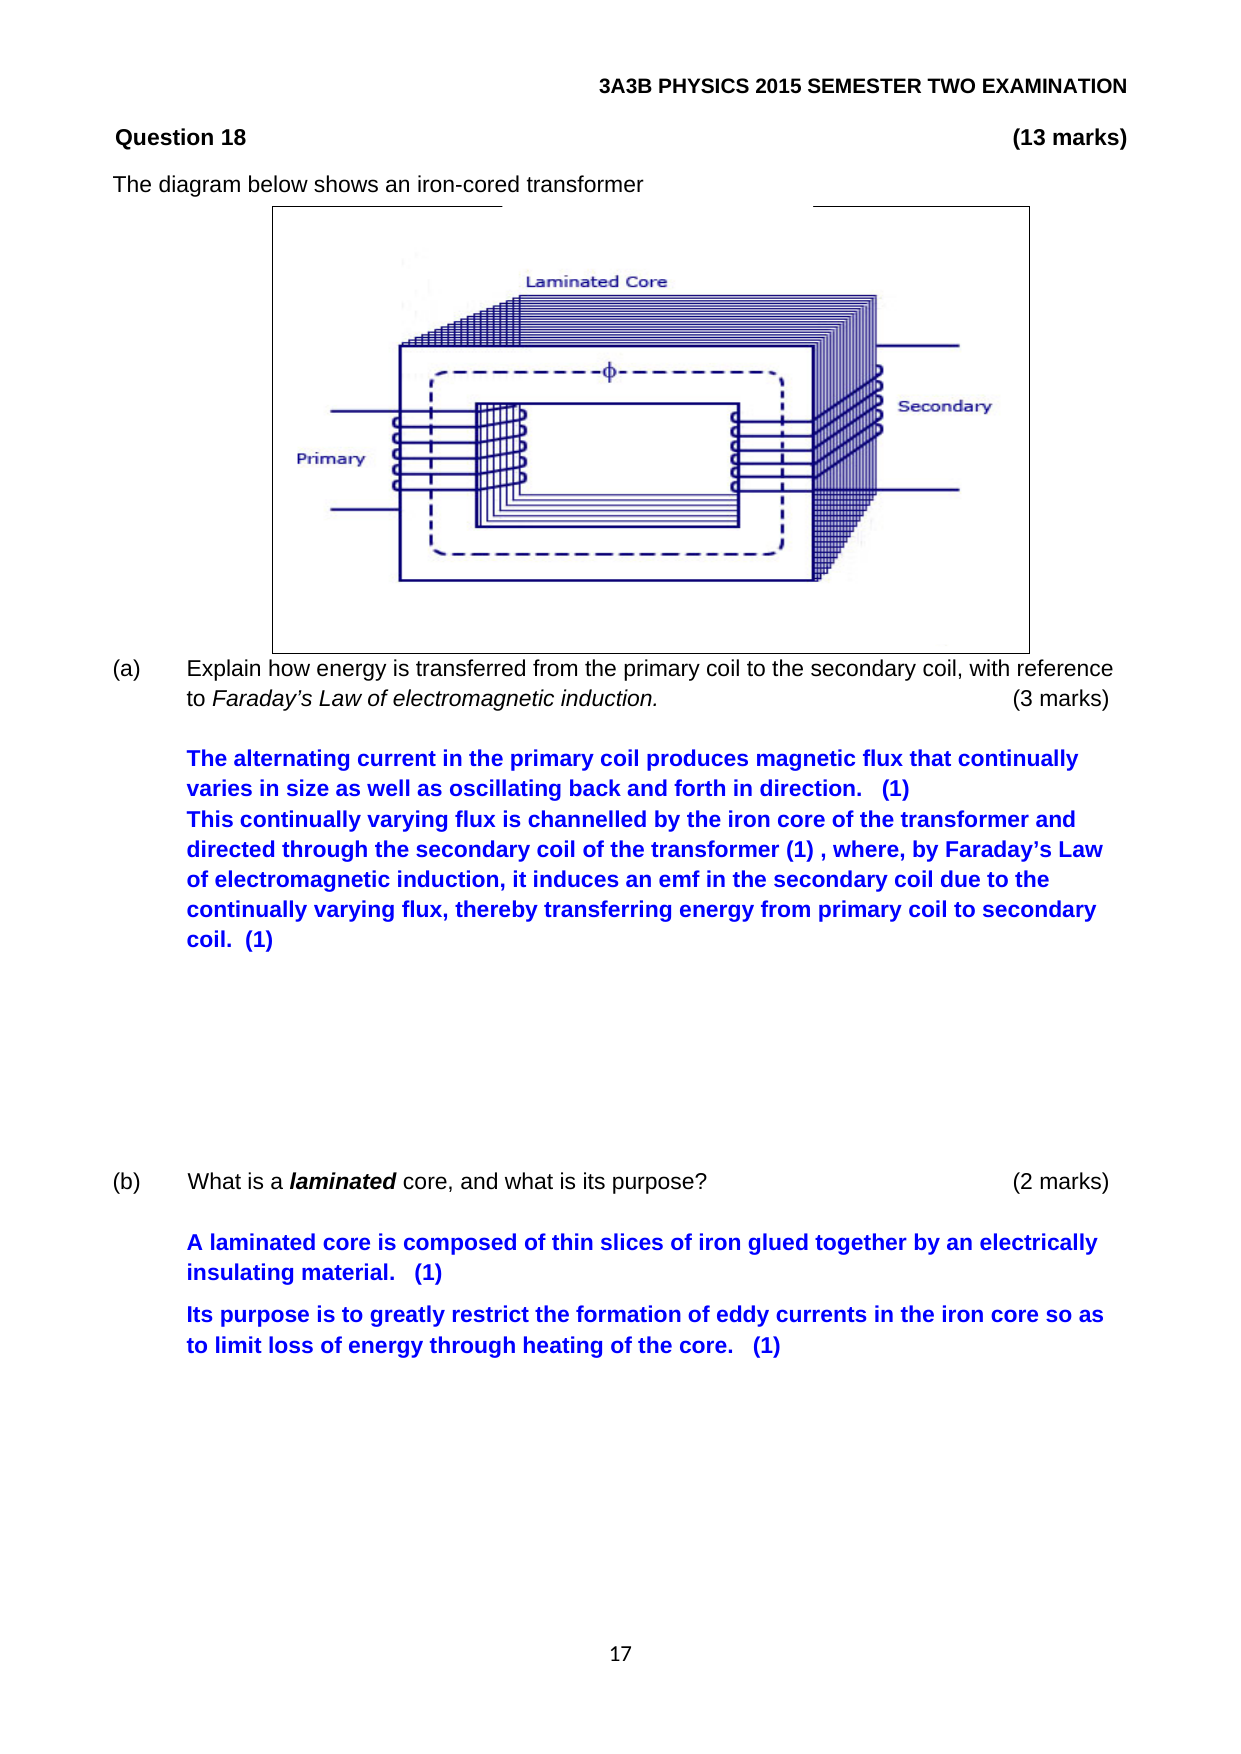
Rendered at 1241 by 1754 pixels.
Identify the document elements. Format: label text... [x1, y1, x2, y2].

text The alternating current in the primary coil produces magnetic flux that continually varies in size as well as oscillating back and forth in direction. (1) [112, 745, 1128, 802]
text (b) What is a laminated core, and what is its purpose? (2 marks) [112, 1168, 1128, 1194]
text The diagram below shows an iron-cored transformer [112, 171, 1128, 198]
text Question 18 (13 marks) [115, 124, 1128, 150]
text Its purpose is to greatly restrict the formation of eddy currents in the iron core so as to limit loss of energy through heating of the core. (1) [112, 1301, 1128, 1358]
text A laminated core is composed of thin slices of iron glued together by an electrically insulating material. (1) [112, 1228, 1128, 1285]
text This continually varying flux is channelled by the iron core of the transformer and directed through the secondary coil of the transformer (1) , where, by Faraday’s Law of electromagnetic induction, it induces an emf in the secondary coil due to the continually varying flux, thereby transferring energy from primary coil to secondary coil. (1) [112, 806, 1128, 953]
text (a) Explain how energy is transferred from the primary coil to the secondary coil, with reference to Faraday’s Law of electromagnetic induction. (3 marks) [112, 654, 1128, 711]
picture [273, 207, 1029, 653]
